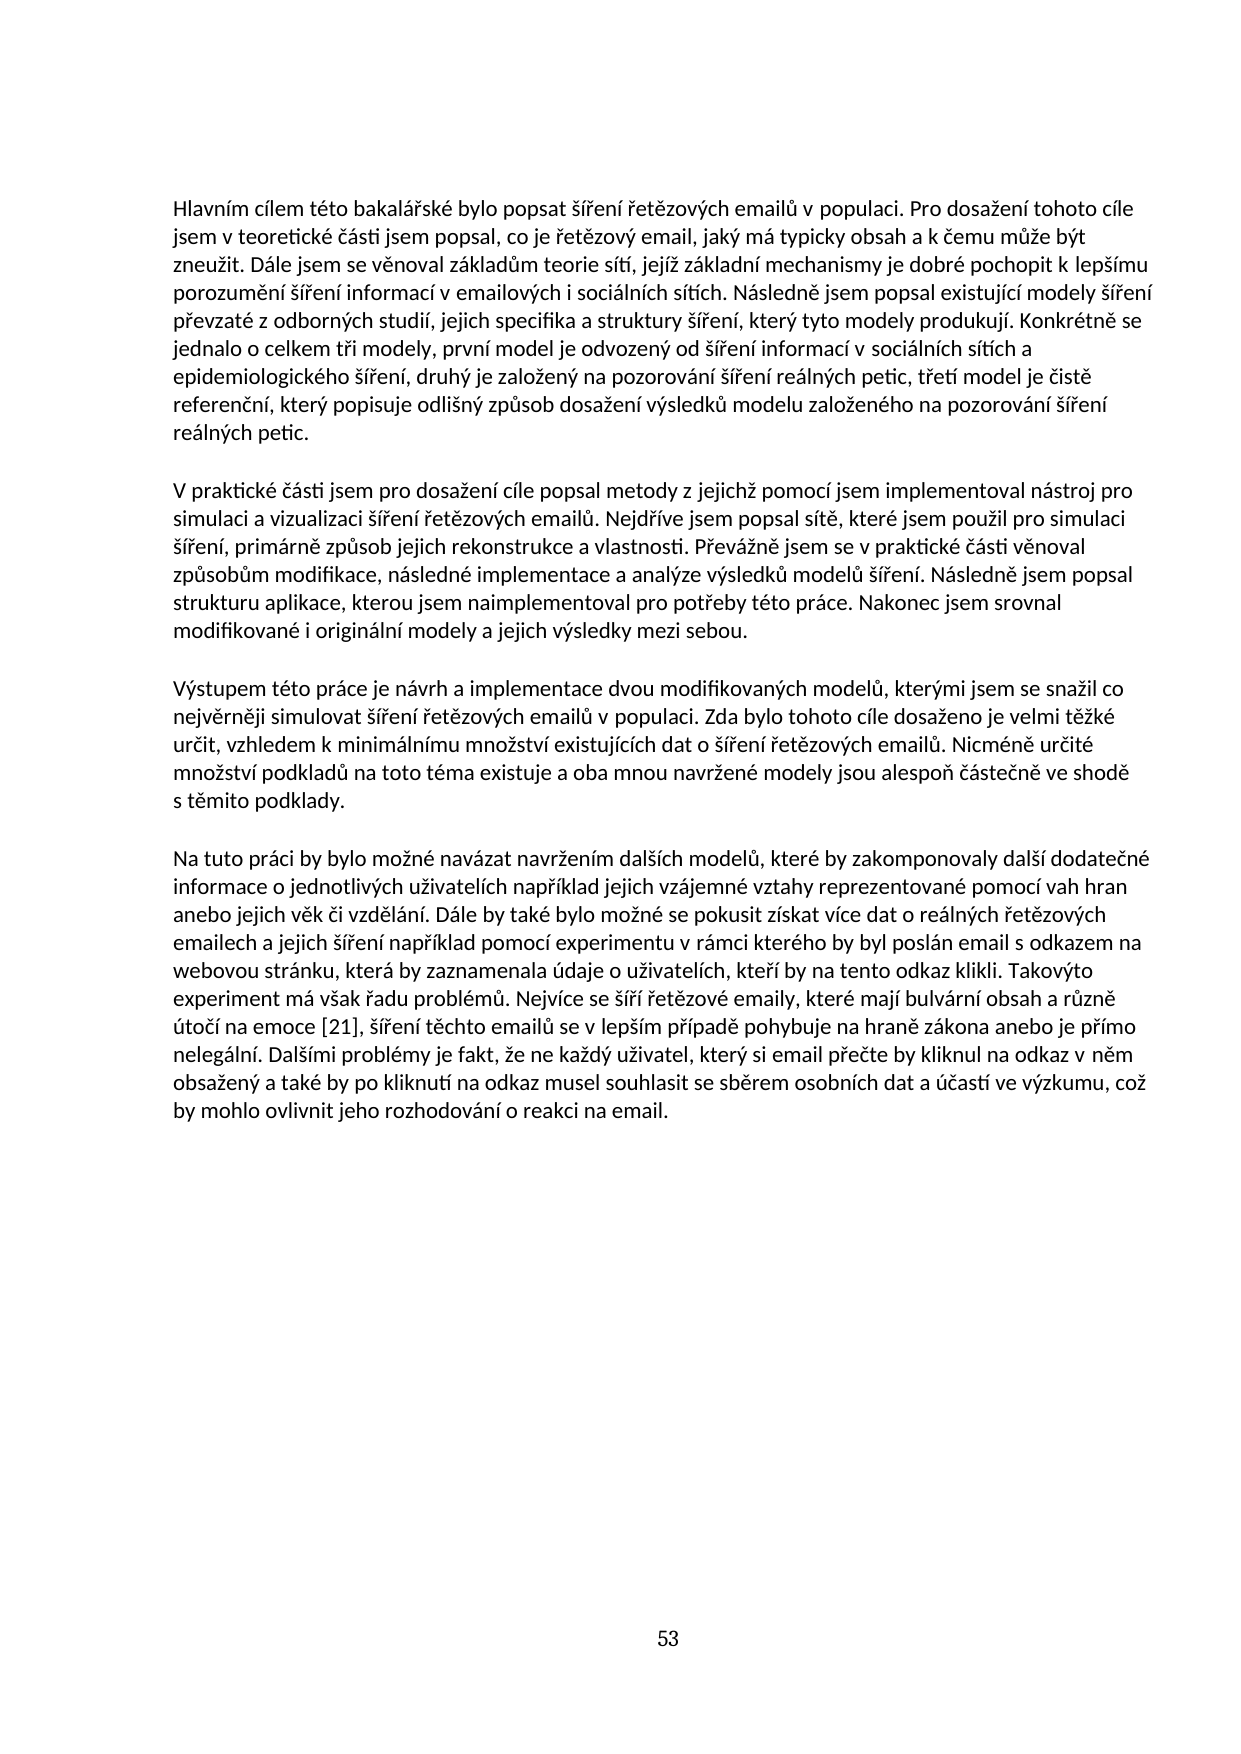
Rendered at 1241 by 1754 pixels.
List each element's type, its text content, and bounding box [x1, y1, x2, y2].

text V praktické části jsem pro dosažení cíle popsal metody z jejichž pomocí jsem implementoval nástroj pro simulaci a vizualizaci šíření řetězových emailů. Nejdříve jsem popsal sítě, které jsem použil pro simulaci šíření, primárně způsob jejich rekonstrukce a vlastnosti. Převážně jsem se v praktické části věnoval způsobům modifikace, následné implementace a analýze výsledků modelů šíření. Následně jsem popsal strukturu aplikace, kterou jsem naimplementoval pro potřeby této práce. Nakonec jsem srovnal modifikované i originální modely a jejich výsledky mezi sebou. [173, 476, 1163, 644]
text Hlavním cílem této bakalářské bylo popsat šíření řetězových emailů v populaci. Pro dosažení tohoto cíle jsem v teoretické části jsem popsal, co je řetězový email, jaký má typicky obsah a k čemu může být zneužit. Dále jsem se věnoval základům teorie sítí, jejíž základní mechanismy je dobré pochopit k lepšímu porozumění šíření informací v emailových i sociálních sítích. Následně jsem popsal existující modely šíření převzaté z odborných studií, jejich specifika a struktury šíření, který tyto modely produkují. Konkrétně se jednalo o celkem tři modely, první model je odvozený od šíření informací v sociálních sítích a epidemiologického šíření, druhý je založený na pozorování šíření reálných petic, třetí model je čistě referenční, který popisuje odlišný způsob dosažení výsledků modelu založeného na pozorování šíření reálných petic. [173, 194, 1163, 446]
text Na tuto práci by bylo možné navázat navržením dalších modelů, které by zakomponovaly další dodatečné informace o jednotlivých uživatelích například jejich vzájemné vztahy reprezentované pomocí vah hran anebo jejich věk či vzdělání. Dále by také bylo možné se pokusit získat více dat o reálných řetězových emailech a jejich šíření například pomocí experimentu v rámci kterého by byl poslán email s odkazem na webovou stránku, která by zaznamenala údaje o uživatelích, kteří by na tento odkaz klikli. Takovýto experiment má však řadu problémů. Nejvíce se šíří řetězové emaily, které mají bulvární obsah a různě útočí na emoce [21], šíření těchto emailů se v lepším případě pohybuje na hraně zákona anebo je přímo nelegální. Dalšími problémy je fakt, že ne každý uživatel, který si email přečte by kliknul na odkaz v něm obsažený a také by po kliknutí na odkaz musel souhlasit se sběrem osobních dat a účastí ve výzkumu, což by mohlo ovlivnit jeho rozhodování o reakci na email. [173, 844, 1163, 1124]
text Výstupem této práce je návrh a implementace dvou modifikovaných modelů, kterými jsem se snažil co nejvěrněji simulovat šíření řetězových emailů v populaci. Zda bylo tohoto cíle dosaženo je velmi těžké určit, vzhledem k minimálnímu množství existujících dat o šíření řetězových emailů. Nicméně určité množství podkladů na toto téma existuje a oba mnou navržené modely jsou alespoň částečně ve shodě s těmito podklady. [173, 674, 1163, 814]
